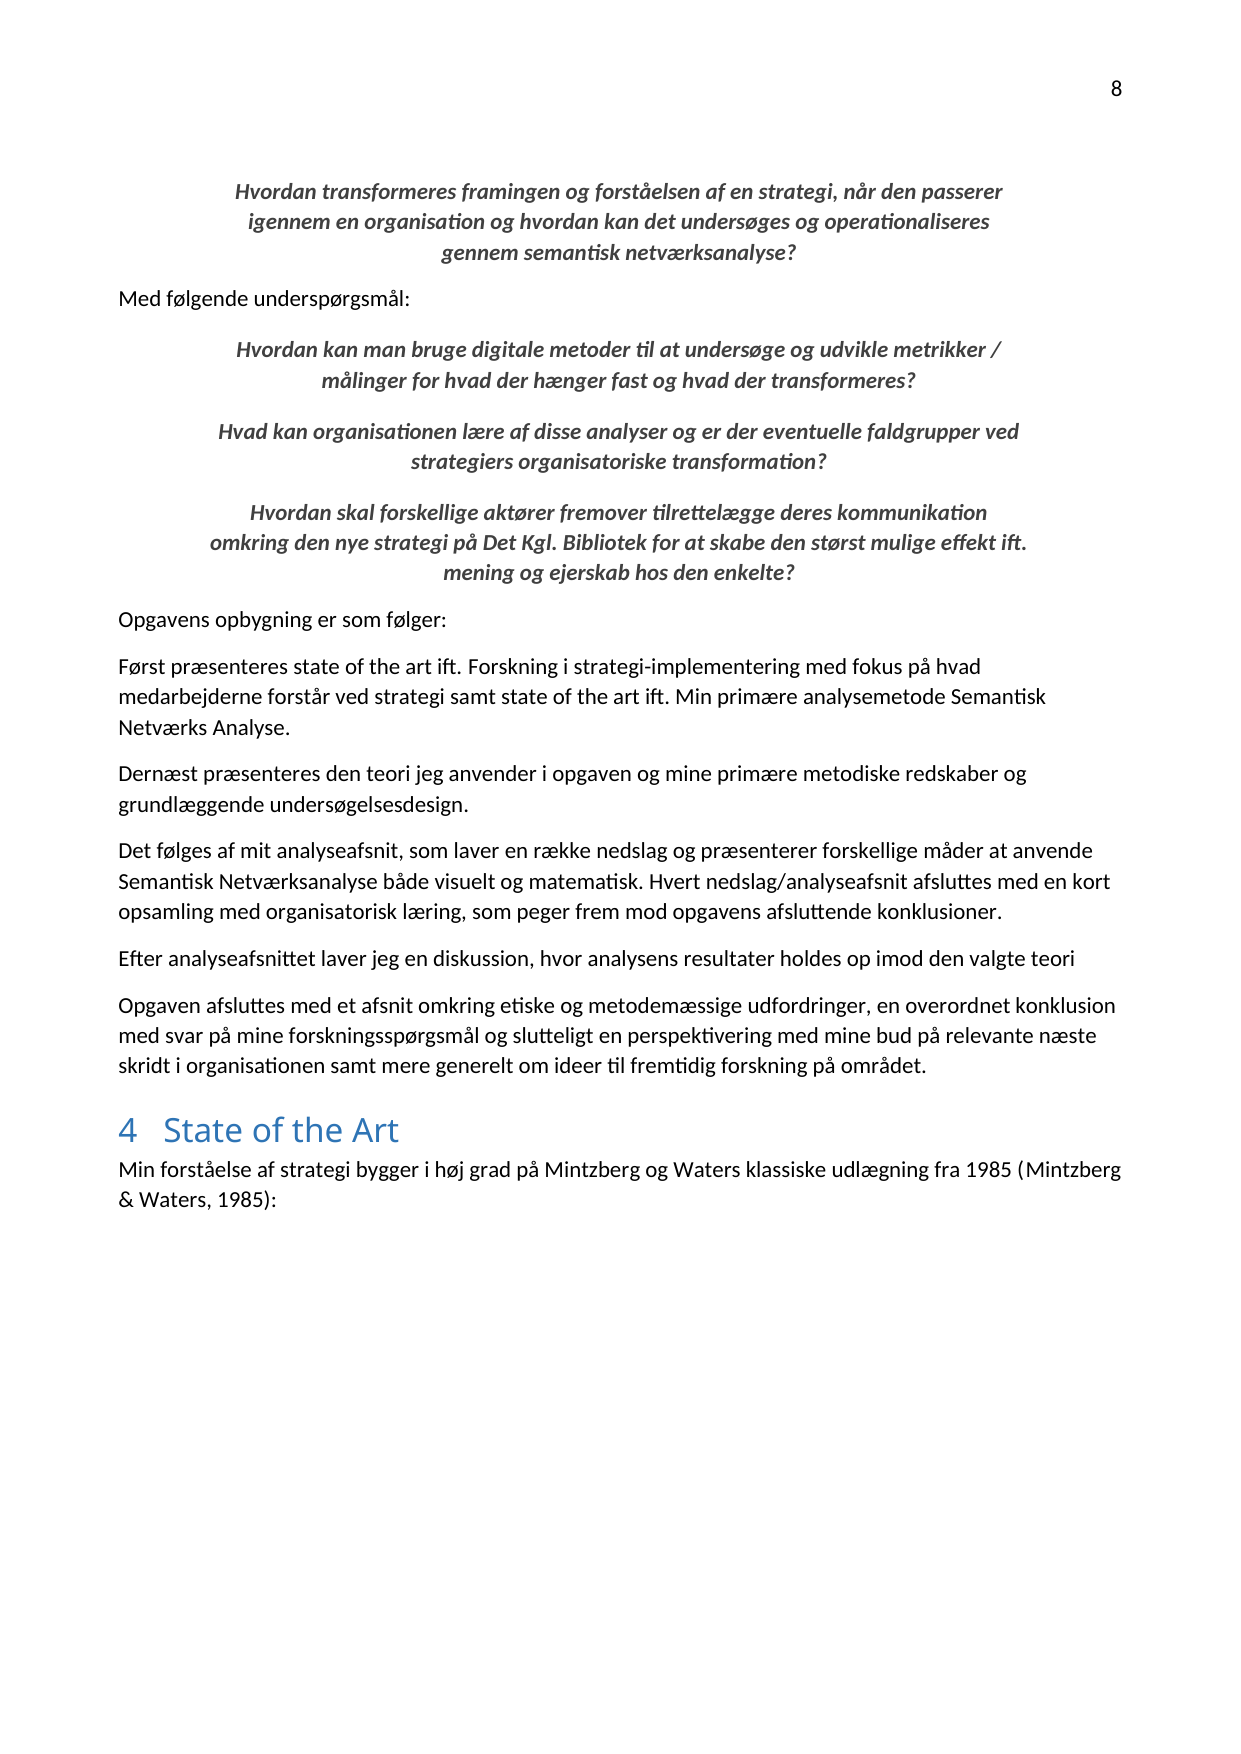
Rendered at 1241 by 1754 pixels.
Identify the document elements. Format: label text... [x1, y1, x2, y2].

text Hvad kan organisationen lære af disse analyser og er der eventuelle faldgrupper ved strategiers organisatoriske transformation? [208, 417, 1032, 475]
text Det følges af mit analyseafsnit, som laver en række nedslag og præsenterer forskellige måder at anvende Semantisk Netværksanalyse både visuelt og matematisk. Hvert nedslag/analyseafsnit afsluttes med en kort opsamling med organisatorisk læring, som peger frem mod opgavens afsluttende konklusioner. [118, 837, 1122, 925]
text Først præsenteres state of the art ift. Forskning i strategi-implementering med fokus på hvad medarbejderne forstår ved strategi samt state of the art ift. Min primære analysemetode Semantisk Netværks Analyse. [118, 652, 1122, 741]
subtitle State of the Art [118, 1106, 1122, 1152]
text Dernæst præsenteres den teori jeg anvender i opgaven og mine primære metodiske redskaber og grundlæggende undersøgelsesdesign. [118, 759, 1122, 818]
text Hvordan skal forskellige aktører fremover tilrettelægge deres kommunikation omkring den nye strategi på Det Kgl. Bibliotek for at skabe den størst mulige effekt ift. mening og ejerskab hos den enkelte? [208, 498, 1032, 586]
text Efter analyseafsnittet laver jeg en diskussion, hvor analysens resultater holdes op imod den valgte teori [118, 944, 1122, 972]
text Opgavens opbygning er som følger: [118, 605, 1122, 633]
text Opgaven afsluttes med et afsnit omkring etiske og metodemæssige udfordringer, en overordnet konklusion med svar på mine forskningsspørgsmål og slutteligt en perspektivering med mine bud på relevante næste skridt i organisationen samt mere generelt om ideer til fremtidig forskning på området. [118, 991, 1122, 1079]
text Med følgende underspørgsmål: [118, 284, 1122, 312]
text Min forståelse af strategi bygger i høj grad på Mintzberg og Waters klassiske udlægning fra 1985 (Mintzberg & Waters, 1985): [118, 1155, 1122, 1213]
text Hvordan kan man bruge digitale metoder til at undersøge og udvikle metrikker / målinger for hvad der hænger fast og hvad der transformeres? [208, 336, 1032, 394]
text Hvordan transformeres framingen og forståelsen af en strategi, når den passerer igennem en organisation og hvordan kan det undersøges og operationaliseres gennem semantisk netværksanalyse? [208, 177, 1032, 266]
